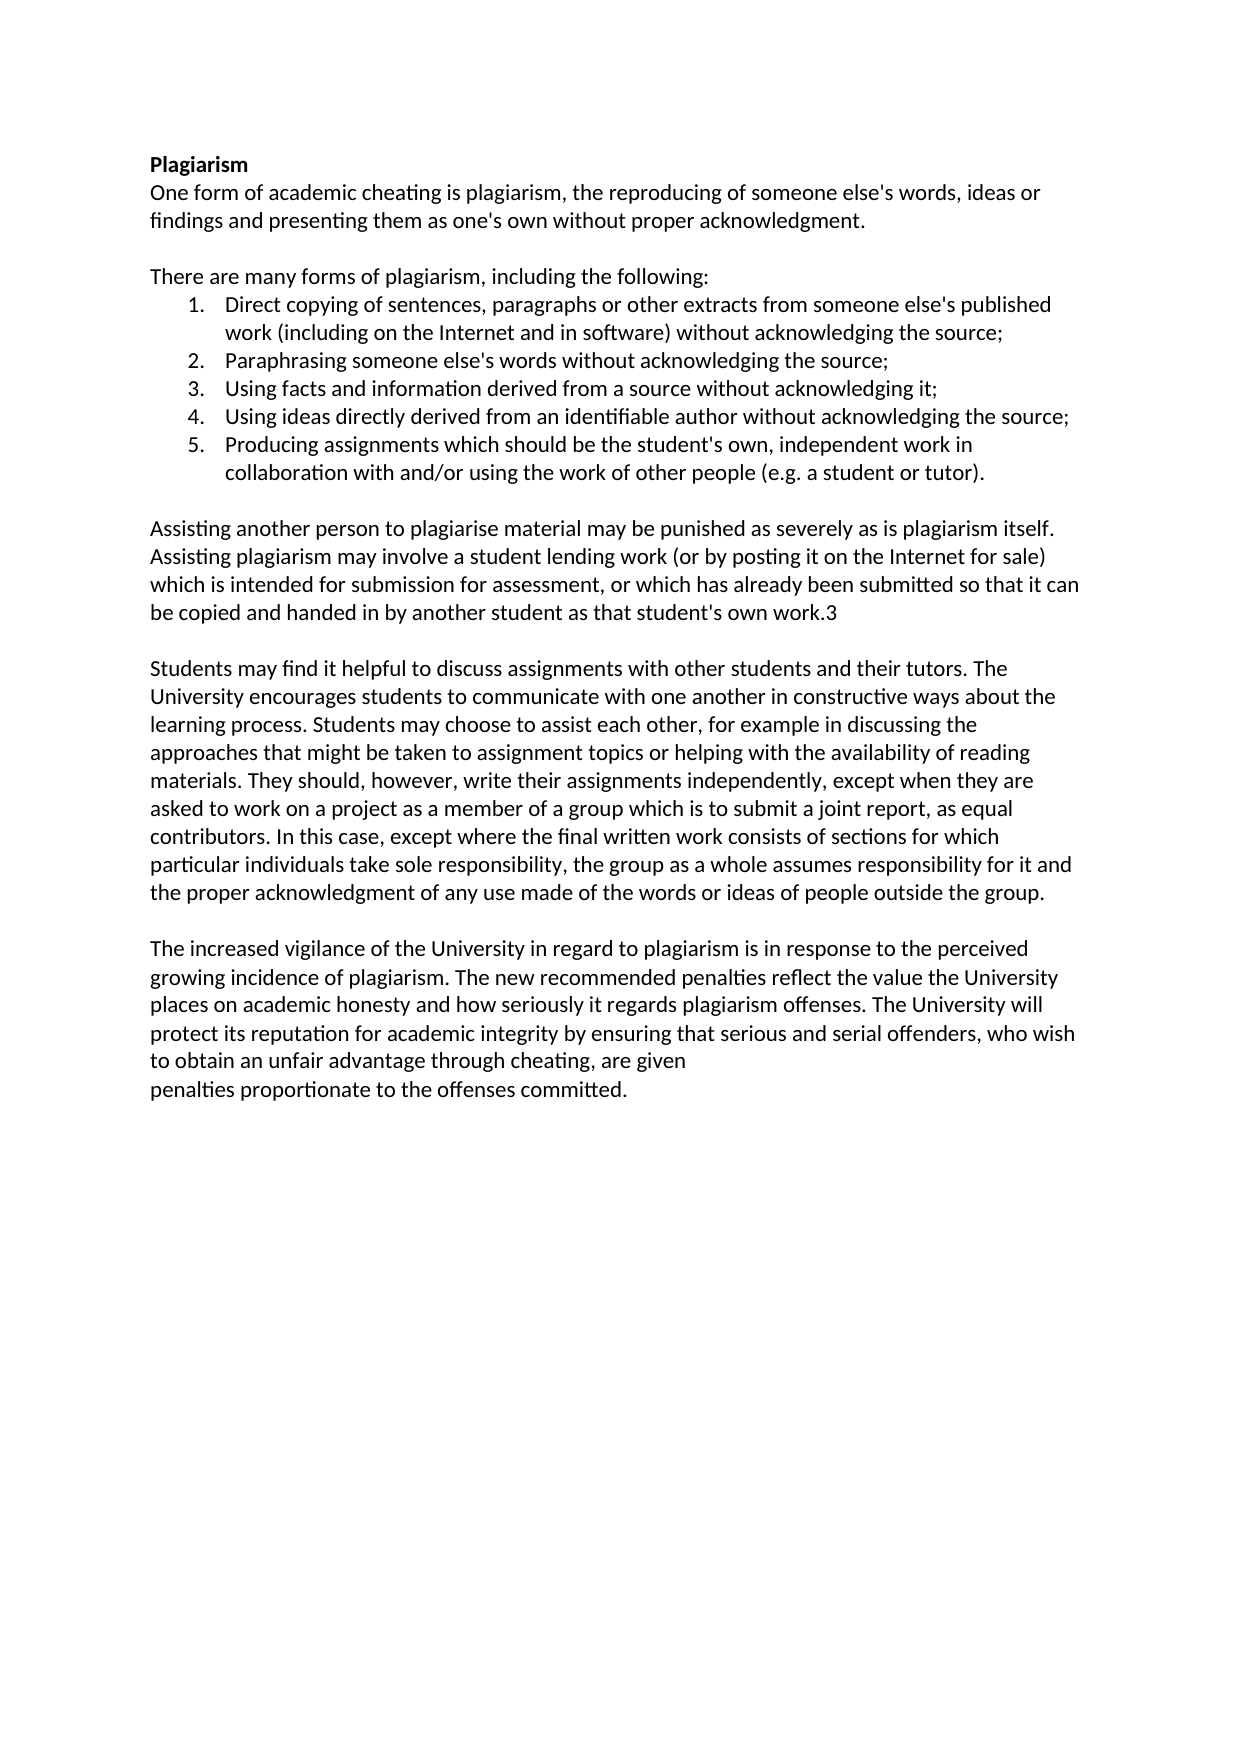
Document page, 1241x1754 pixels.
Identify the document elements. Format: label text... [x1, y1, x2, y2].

text Students may find it helpful to discuss assignments with other students and their tutors. The University encourages students to communicate with one another in constructive ways about the learning process. Students may choose to assist each other, for example in discussing the approaches that might be taken to assignment topics or helping with the availability of reading materials. They should, however, write their assignments independently, except when they are asked to work on a project as a member of a group which is to submit a joint report, as equal contributors. In this case, except where the final written work consists of sections for which particular individuals take sole responsibility, the group as a whole assumes responsibility for it and the proper acknowledgment of any use made of the words or ideas of people outside the group. [150, 654, 1090, 907]
list Producing assignments which should be the student's own, independent work in collaboration with and/or using the work of other people (e.g. a student or tutor). [187, 430, 1090, 486]
list Using facts and information derived from a source without acknowledging it; [187, 374, 1090, 402]
text One form of academic cheating is plagiarism, the reproducing of someone else's words, ideas or findings and presenting them as one's own without proper acknowledgment. [150, 178, 1090, 234]
list Paraphrasing someone else's words without acknowledging the source; [187, 346, 1090, 374]
text There are many forms of plagiarism, including the following: [150, 262, 1090, 290]
text The increased vigilance of the University in regard to plagiarism is in response to the perceived growing incidence of plagiarism. The new recommended penalties reflect the value the University places on academic honesty and how seriously it regards plagiarism offenses. The University will protect its reputation for academic integrity by ensuring that serious and serial offenders, who wish to obtain an unfair advantage through cheating, are given [150, 934, 1090, 1075]
text Plagiarism [150, 150, 1090, 178]
list Using ideas directly derived from an identifiable author without acknowledging the source; [187, 402, 1090, 430]
text Assisting another person to plagiarise material may be punished as severely as is plagiarism itself. Assisting plagiarism may involve a student lending work (or by posting it on the Internet for sale) which is intended for submission for assessment, or which has already been submitted so that it can be copied and handed in by another student as that student's own work.3 [150, 514, 1090, 626]
text penalties proportionate to the offenses committed. [150, 1075, 1090, 1103]
list Direct copying of sentences, paragraphs or other extracts from someone else's published work (including on the Internet and in software) without acknowledging the source; [187, 290, 1090, 346]
